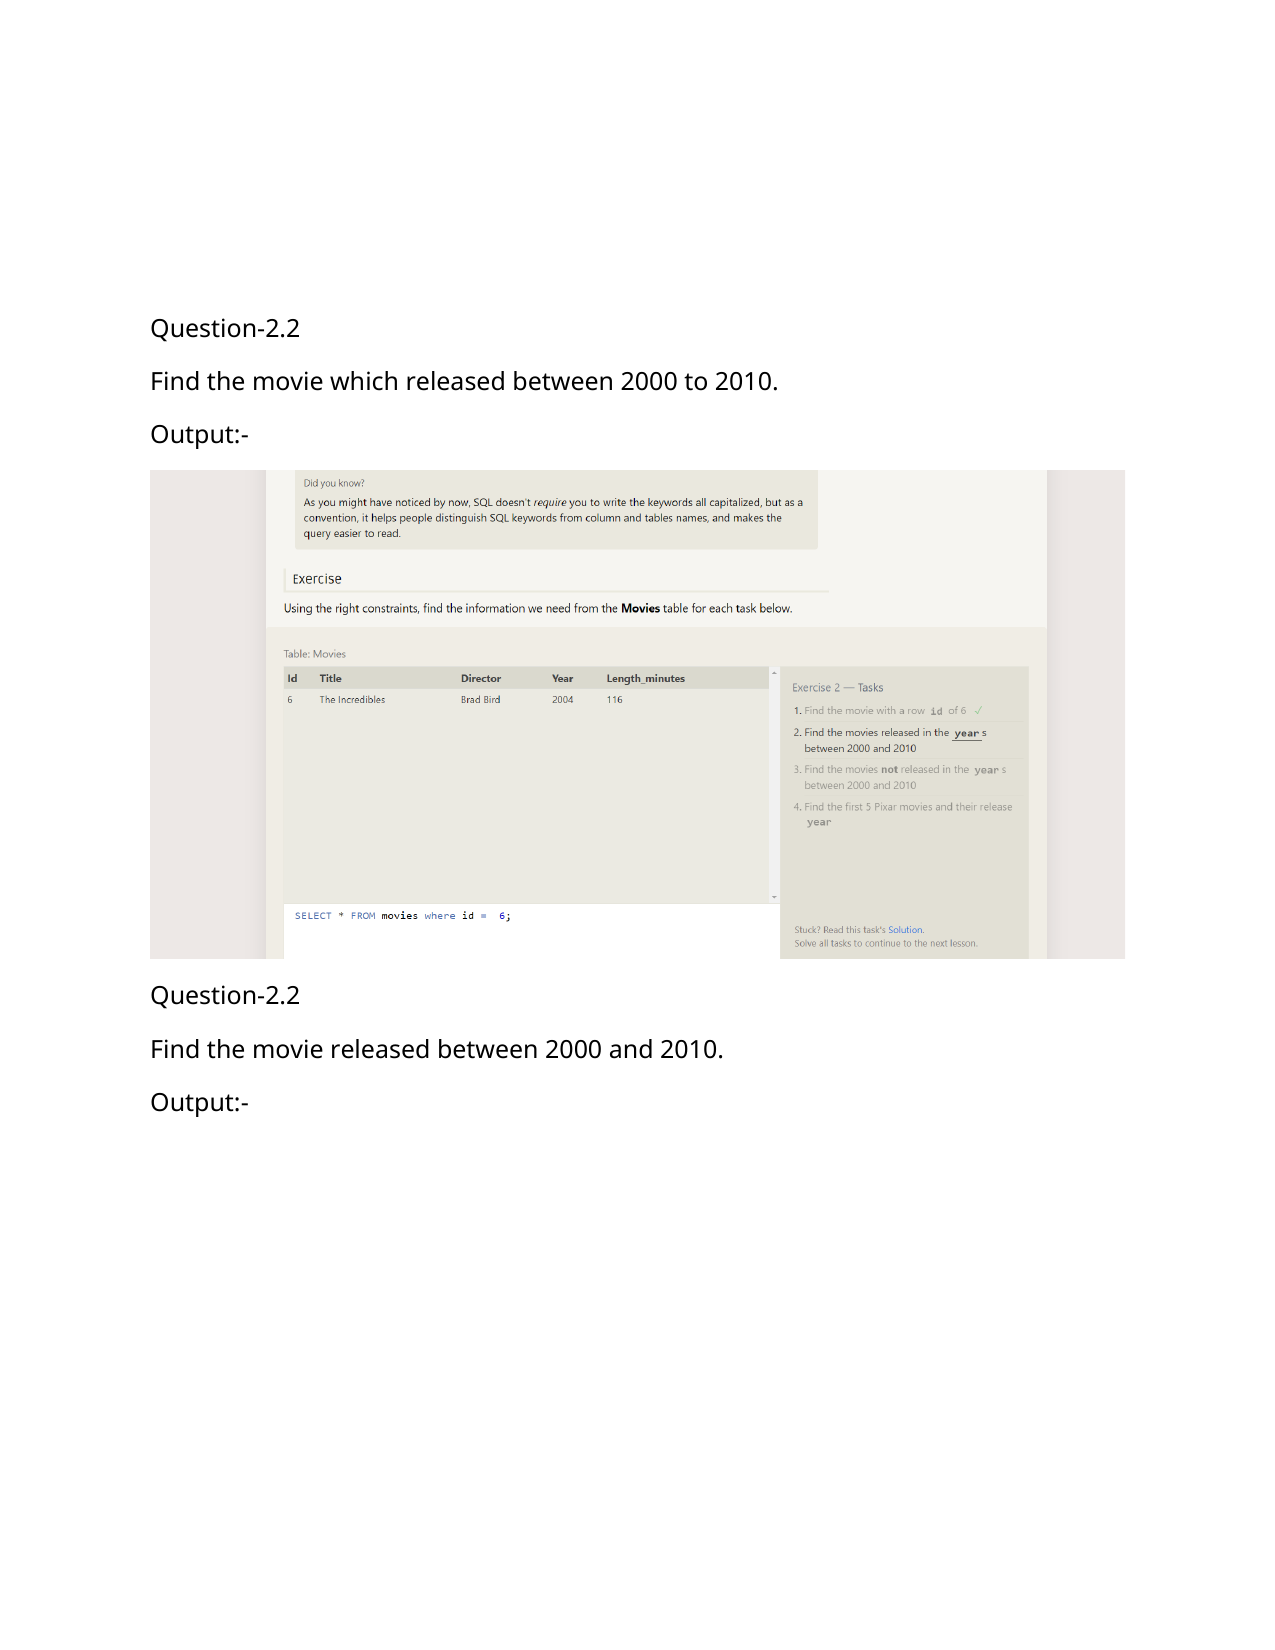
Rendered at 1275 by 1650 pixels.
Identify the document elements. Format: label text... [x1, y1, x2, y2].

text Output:- [150, 417, 1125, 451]
text Find the movie released between 2000 and 2010. [150, 1031, 1125, 1066]
picture [150, 470, 1125, 959]
text Question-2.2 [150, 310, 1125, 344]
text Find the movie which released between 2000 to 2010. [150, 364, 1125, 398]
text Question-2.2 [150, 978, 1125, 1012]
text Output:- [150, 1085, 1125, 1119]
